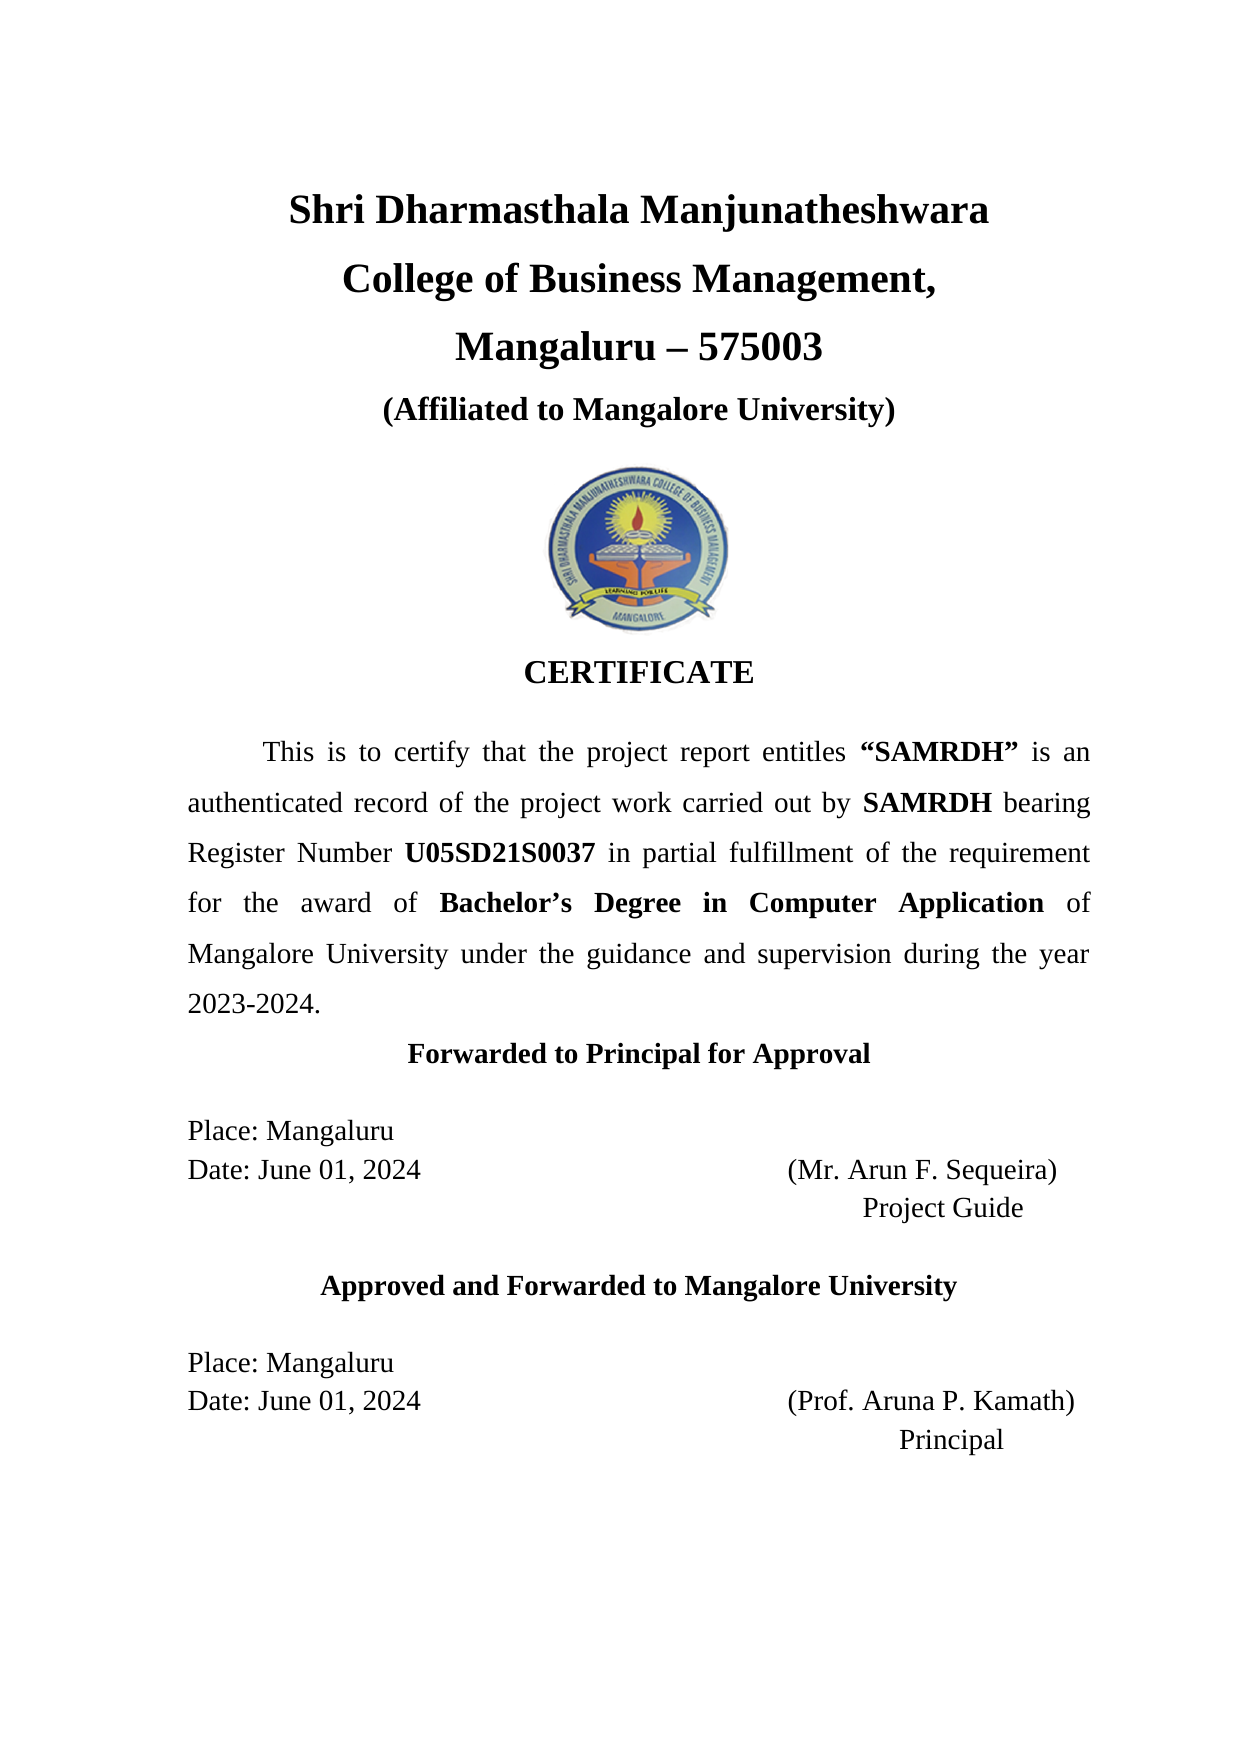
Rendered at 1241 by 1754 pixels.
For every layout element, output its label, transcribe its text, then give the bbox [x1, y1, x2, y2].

text Project Guide [187, 1191, 1091, 1224]
text This is to certify that the project report entitles “SAMRDH” is an authenticated record of the project work carried out by SAMRDH bearing Register Number U05SD21S0037 in partial fulfillment of the requirement for the award of Bachelor’s Degree in Computer Application of Mangalore University under the guidance and supervision during the year 2023-2024. [187, 734, 1091, 1019]
text Approved and Forwarded to Mangalore University [187, 1268, 1091, 1301]
text Principal [187, 1422, 1091, 1455]
text Place: Mangaluru [187, 1345, 1091, 1378]
text Forwarded to Principal for Approval [187, 1036, 1091, 1070]
text College of Business Management, [187, 253, 1091, 301]
text Place: Mangaluru [187, 1113, 1091, 1147]
text Mangaluru – 575003 [187, 321, 1091, 369]
text Shri Dharmasthala Manjunatheshwara [187, 185, 1091, 233]
text Date: June 01, 2024 (Prof. Aruna P. Kamath) [187, 1383, 1091, 1417]
text (Affiliated to Mangalore University) [187, 390, 1091, 428]
picture [539, 447, 739, 648]
text CERTIFICATE [187, 652, 1091, 690]
text Date: June 01, 2024 (Mr. Arun F. Sequeira) [187, 1152, 1091, 1186]
